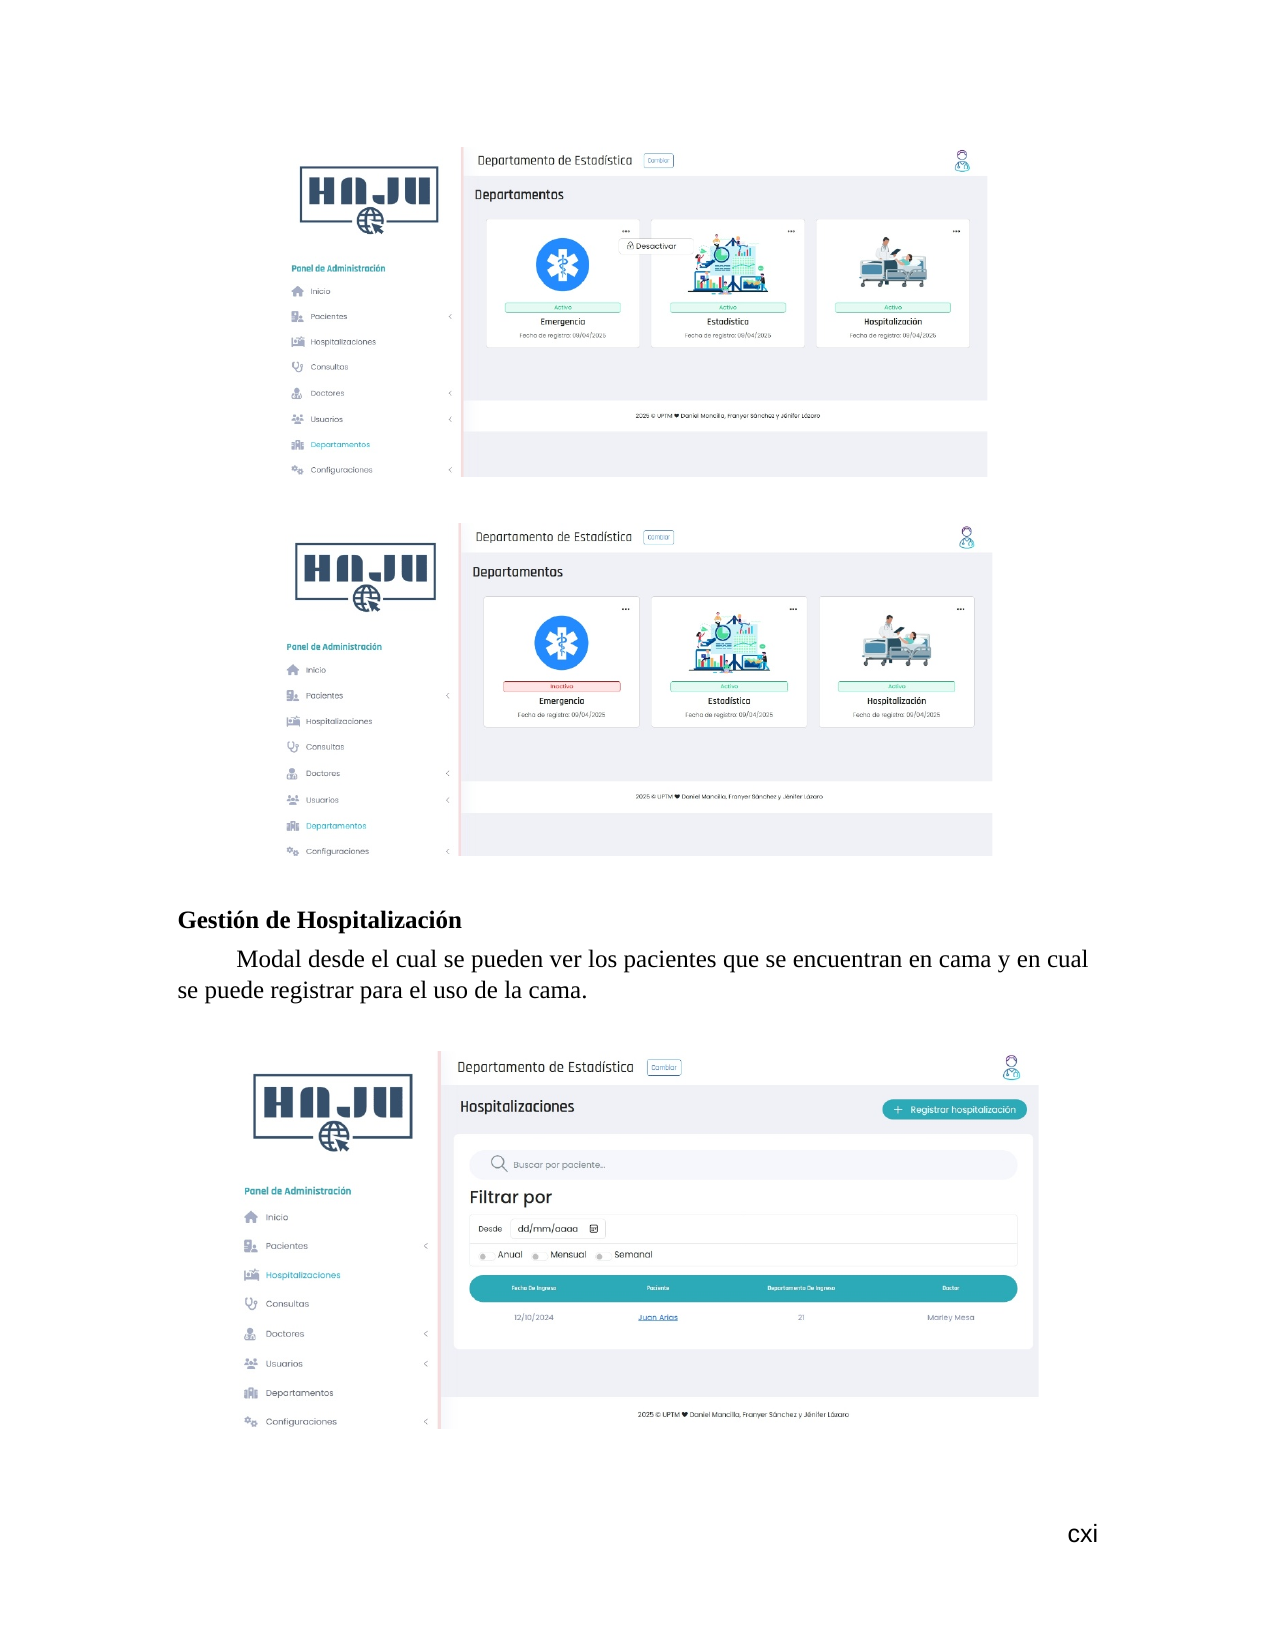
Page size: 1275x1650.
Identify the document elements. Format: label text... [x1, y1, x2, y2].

picture [228, 1051, 1039, 1429]
picture [280, 147, 988, 477]
picture [275, 523, 993, 856]
text Modal desde el cual se pueden ver los pacientes que se encuentran en cama y en cual se puede registrar para el uso de la cama. [177, 942, 1090, 1004]
text Gestión de Hospitalización [177, 903, 1090, 934]
